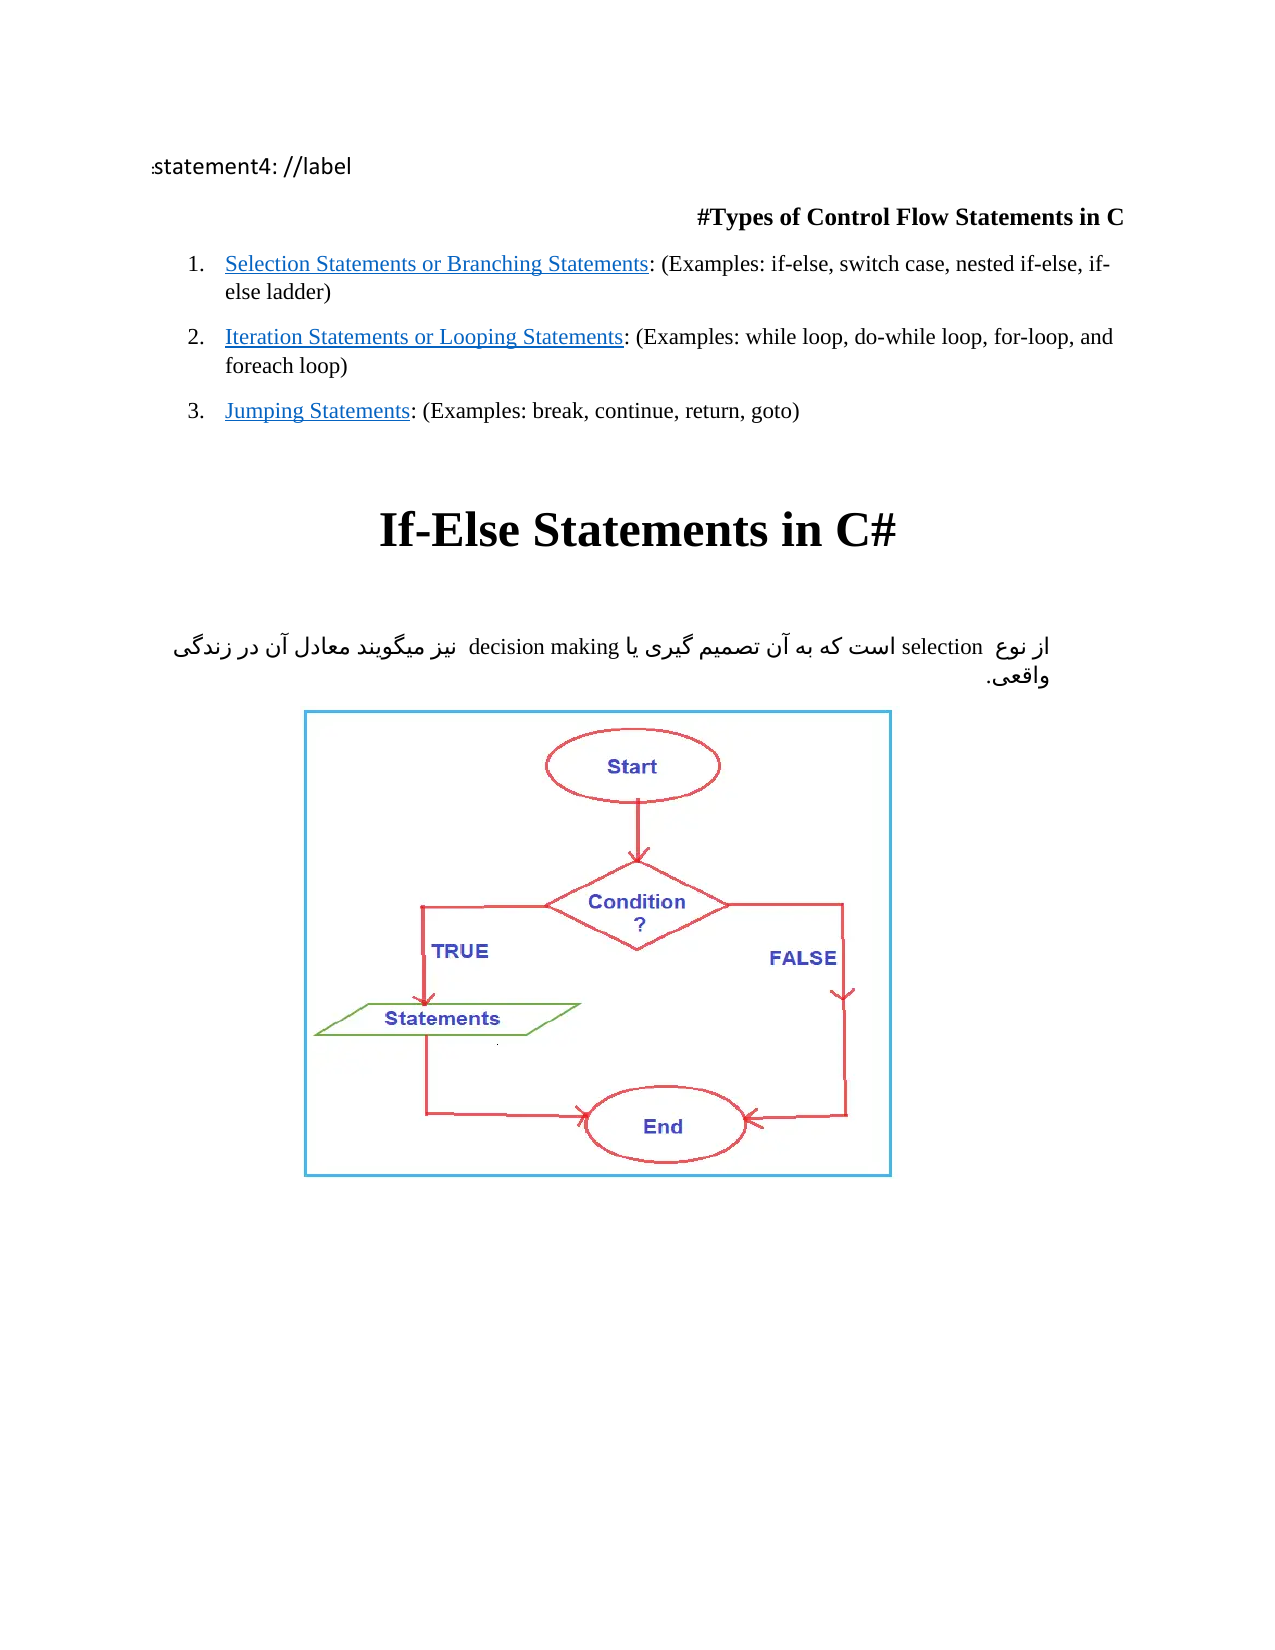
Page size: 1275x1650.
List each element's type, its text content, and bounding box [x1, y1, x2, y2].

list Selection Statements or Branching Statements: (Examples: if-else, switch case, nested if-else, if-else ladder) [187, 250, 1125, 305]
text Types of Control Flow Statements in C# [150, 202, 1125, 231]
list Jumping Statements: (Examples: break, continue, return, goto) [187, 397, 1125, 423]
subtitle If-Else Statements in C# [150, 500, 1125, 557]
list Iteration Statements or Looping Statements: (Examples: while loop, do-while loop, for-loop, and foreach loop) [187, 323, 1125, 378]
picture [300, 706, 900, 1179]
text statement4: //label: [150, 150, 1125, 183]
text از نوع selection است که به آن تصمیم گیری یا decision making نیز میگویند معادل آن در زندگی واقعی. [150, 633, 1050, 688]
